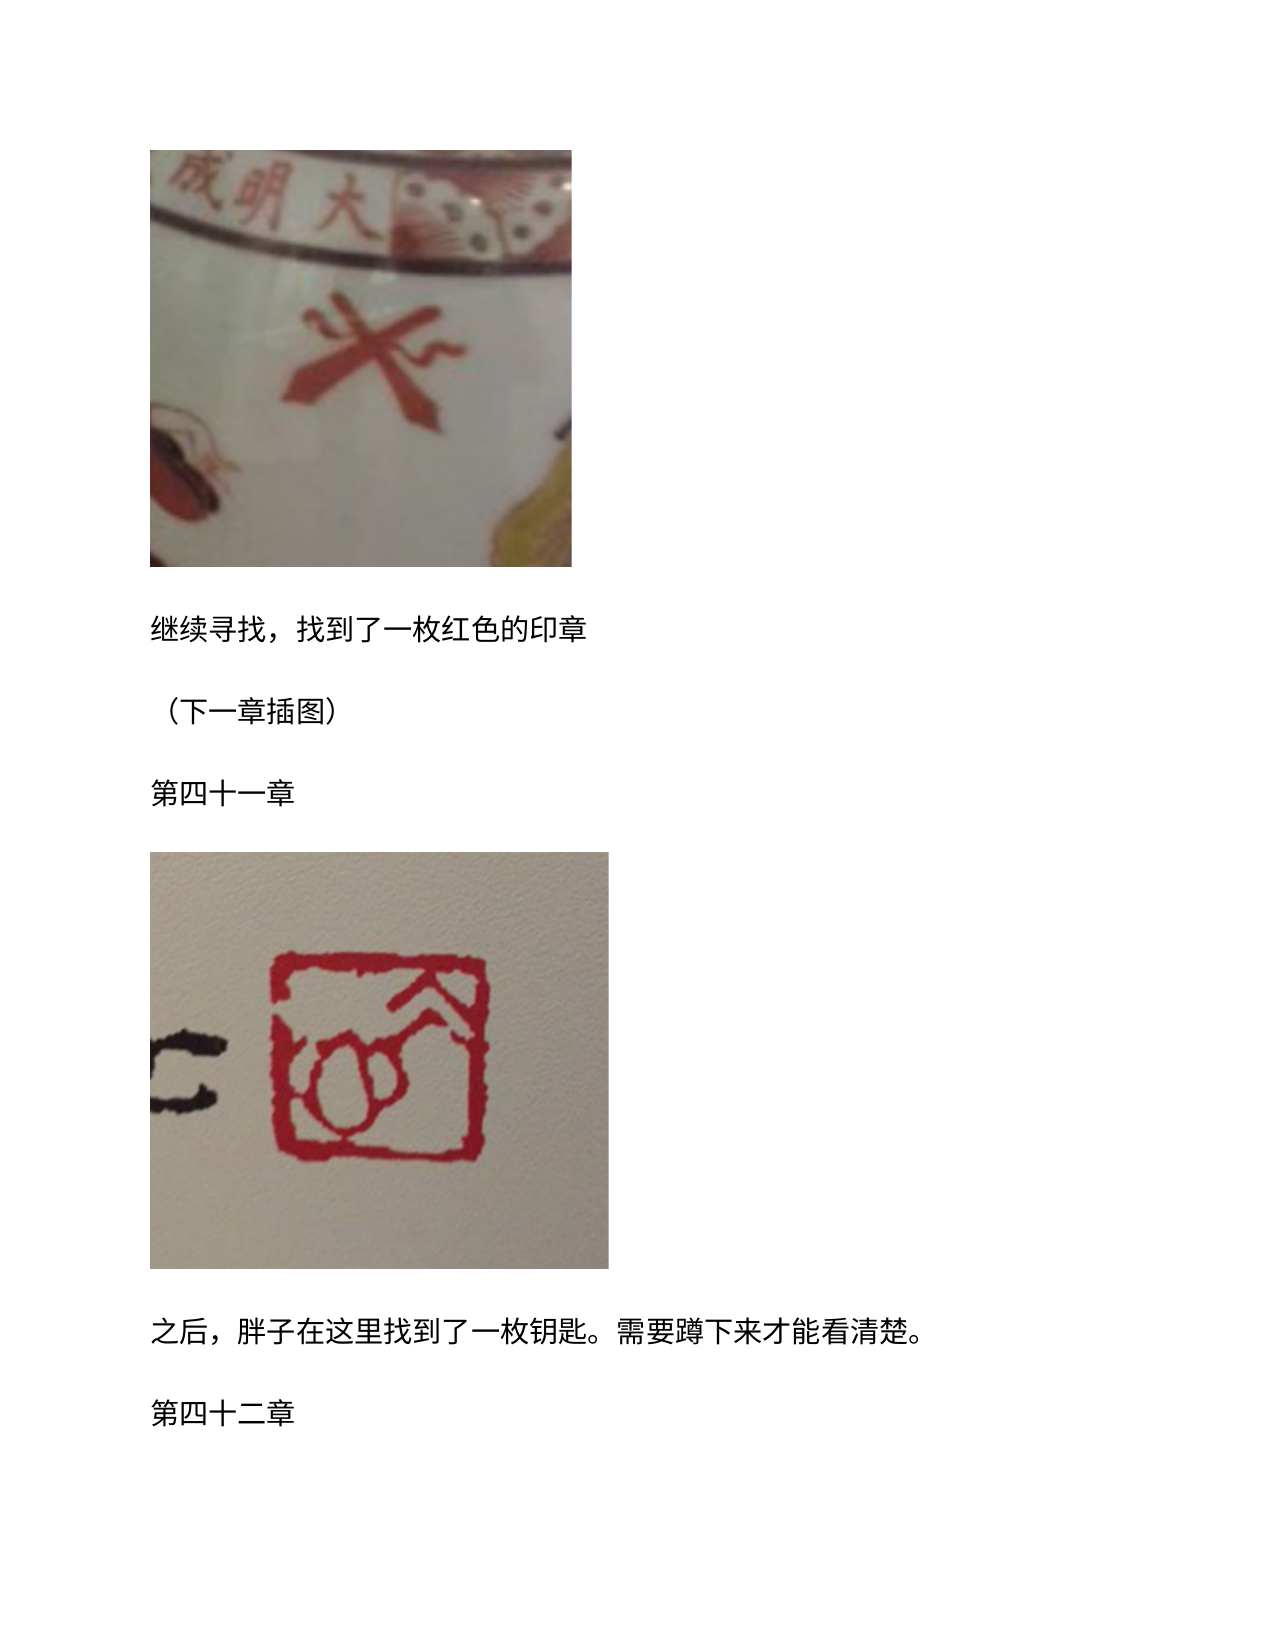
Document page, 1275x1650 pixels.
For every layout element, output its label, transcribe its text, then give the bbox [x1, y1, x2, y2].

text 继续寻找，找到了一枚红色的印章 [150, 606, 1125, 649]
picture [150, 150, 572, 567]
text （下一章插图） [150, 688, 1125, 731]
text 之后，胖子在这里找到了一枚钥匙。需要蹲下来才能看清楚。 [150, 1309, 1125, 1351]
text 第四十二章 [150, 1391, 1125, 1433]
text 第四十一章 [150, 770, 1125, 813]
picture [150, 852, 609, 1269]
